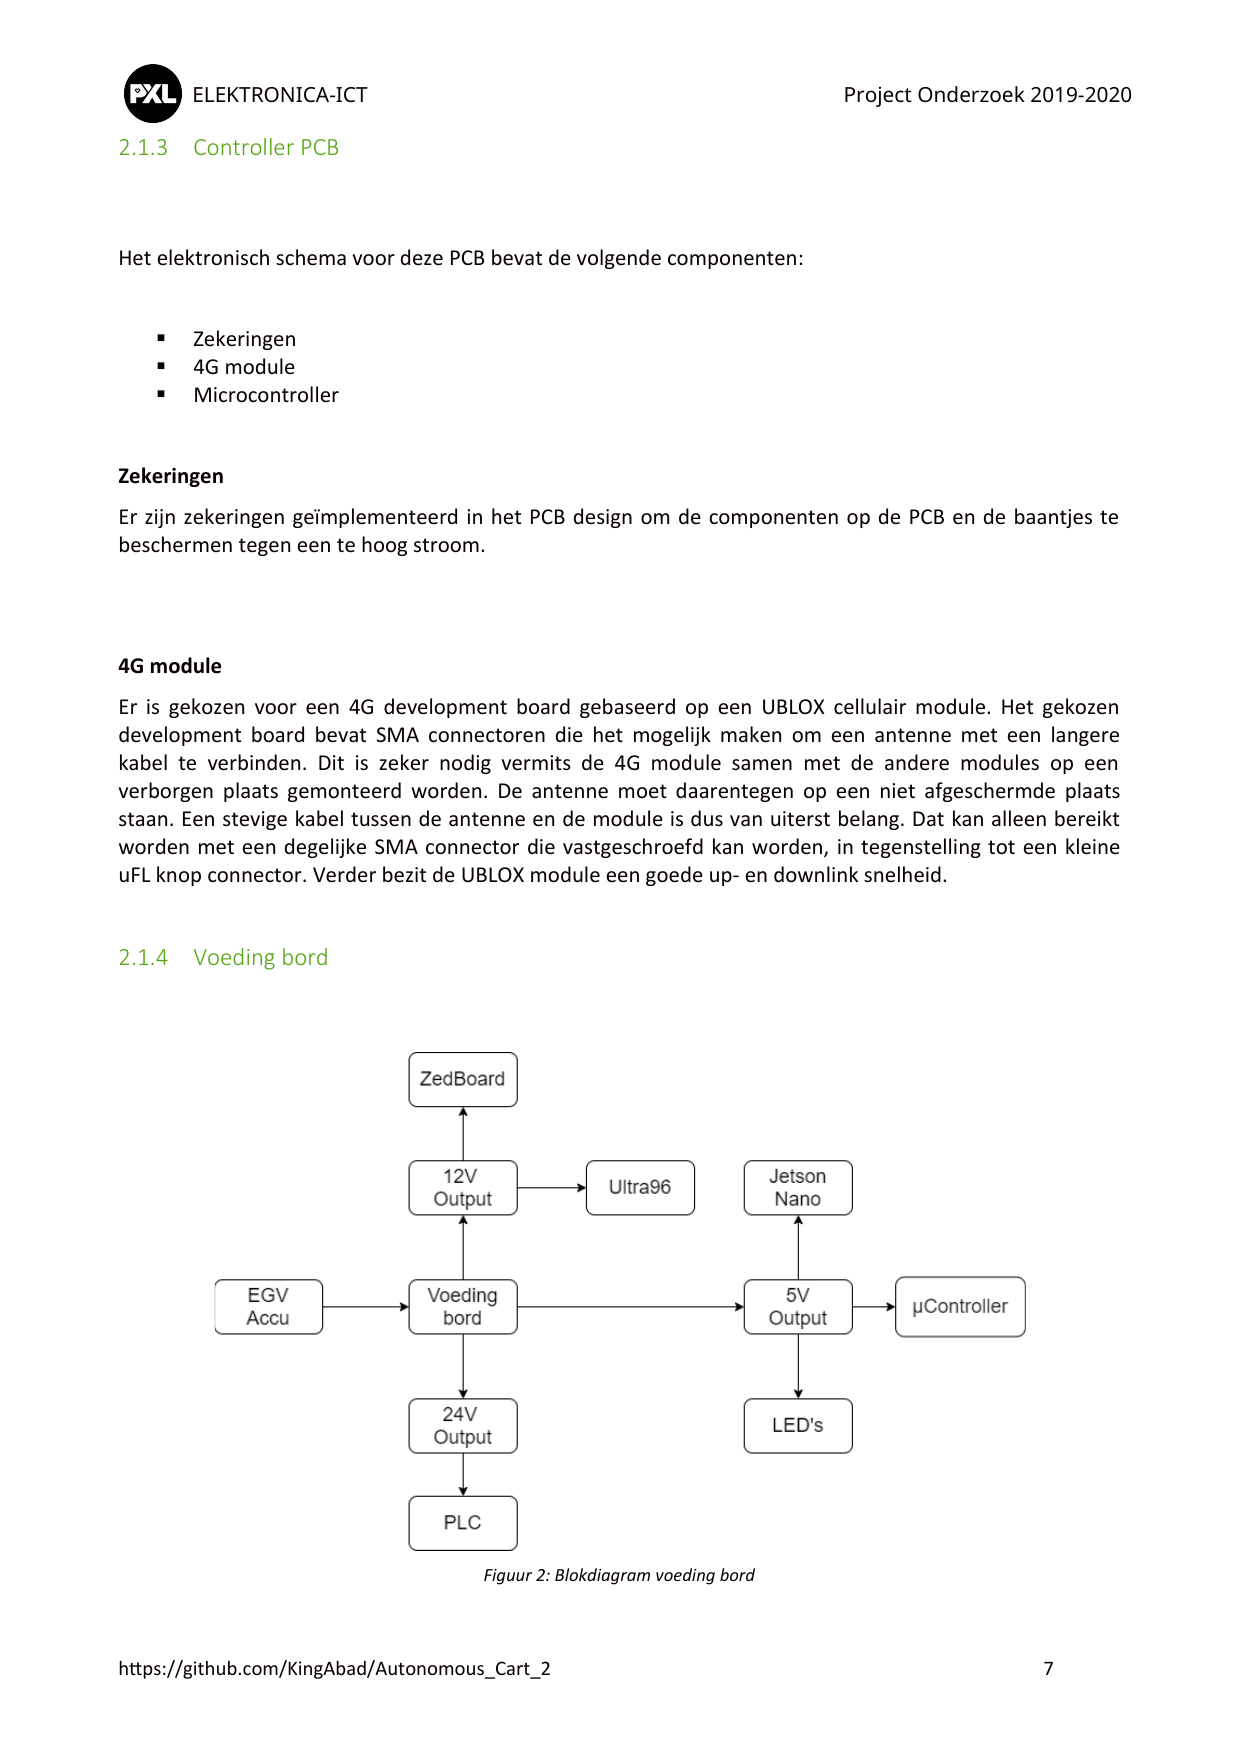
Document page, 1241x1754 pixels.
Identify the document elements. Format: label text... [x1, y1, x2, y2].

text Zekeringen [118, 461, 1122, 489]
subtitle Controller PCB [118, 132, 1122, 162]
list Zekeringen [156, 324, 1122, 352]
text Er zijn zekeringen geïmplementeerd in het PCB design om de componenten op de PCB en de baantjes te beschermen tegen een te hoog stroom. [118, 502, 1122, 558]
picture [214, 1052, 1026, 1551]
subtitle Voeding bord [118, 941, 1122, 972]
picture [118, 59, 188, 129]
list 4G module [156, 352, 1122, 380]
text Figuur 2: Blokdiagram voeding bord [118, 1563, 1122, 1586]
text Het elektronisch schema voor deze PCB bevat de volgende componenten: [118, 243, 1122, 271]
text Er is gekozen voor een 4G development board gebaseerd op een UBLOX cellulair module. Het gekozen development board bevat SMA connectoren die het mogelijk maken om een antenne met een langere kabel te verbinden. Dit is zeker nodig vermits de 4G module samen met de andere modules op een verborgen plaats gemonteerd worden. De antenne moet daarentegen op een niet afgeschermde plaats staan. Een stevige kabel tussen de antenne en de module is dus van uiterst belang. Dat kan alleen bereikt worden met een degelijke SMA connector die vastgeschroefd kan worden, in tegenstelling tot een kleine uFL knop connector. Verder bezit de UBLOX module een goede up- en downlink snelheid. [118, 692, 1122, 888]
text 4G module [118, 651, 1122, 679]
list Microcontroller [156, 380, 1122, 408]
